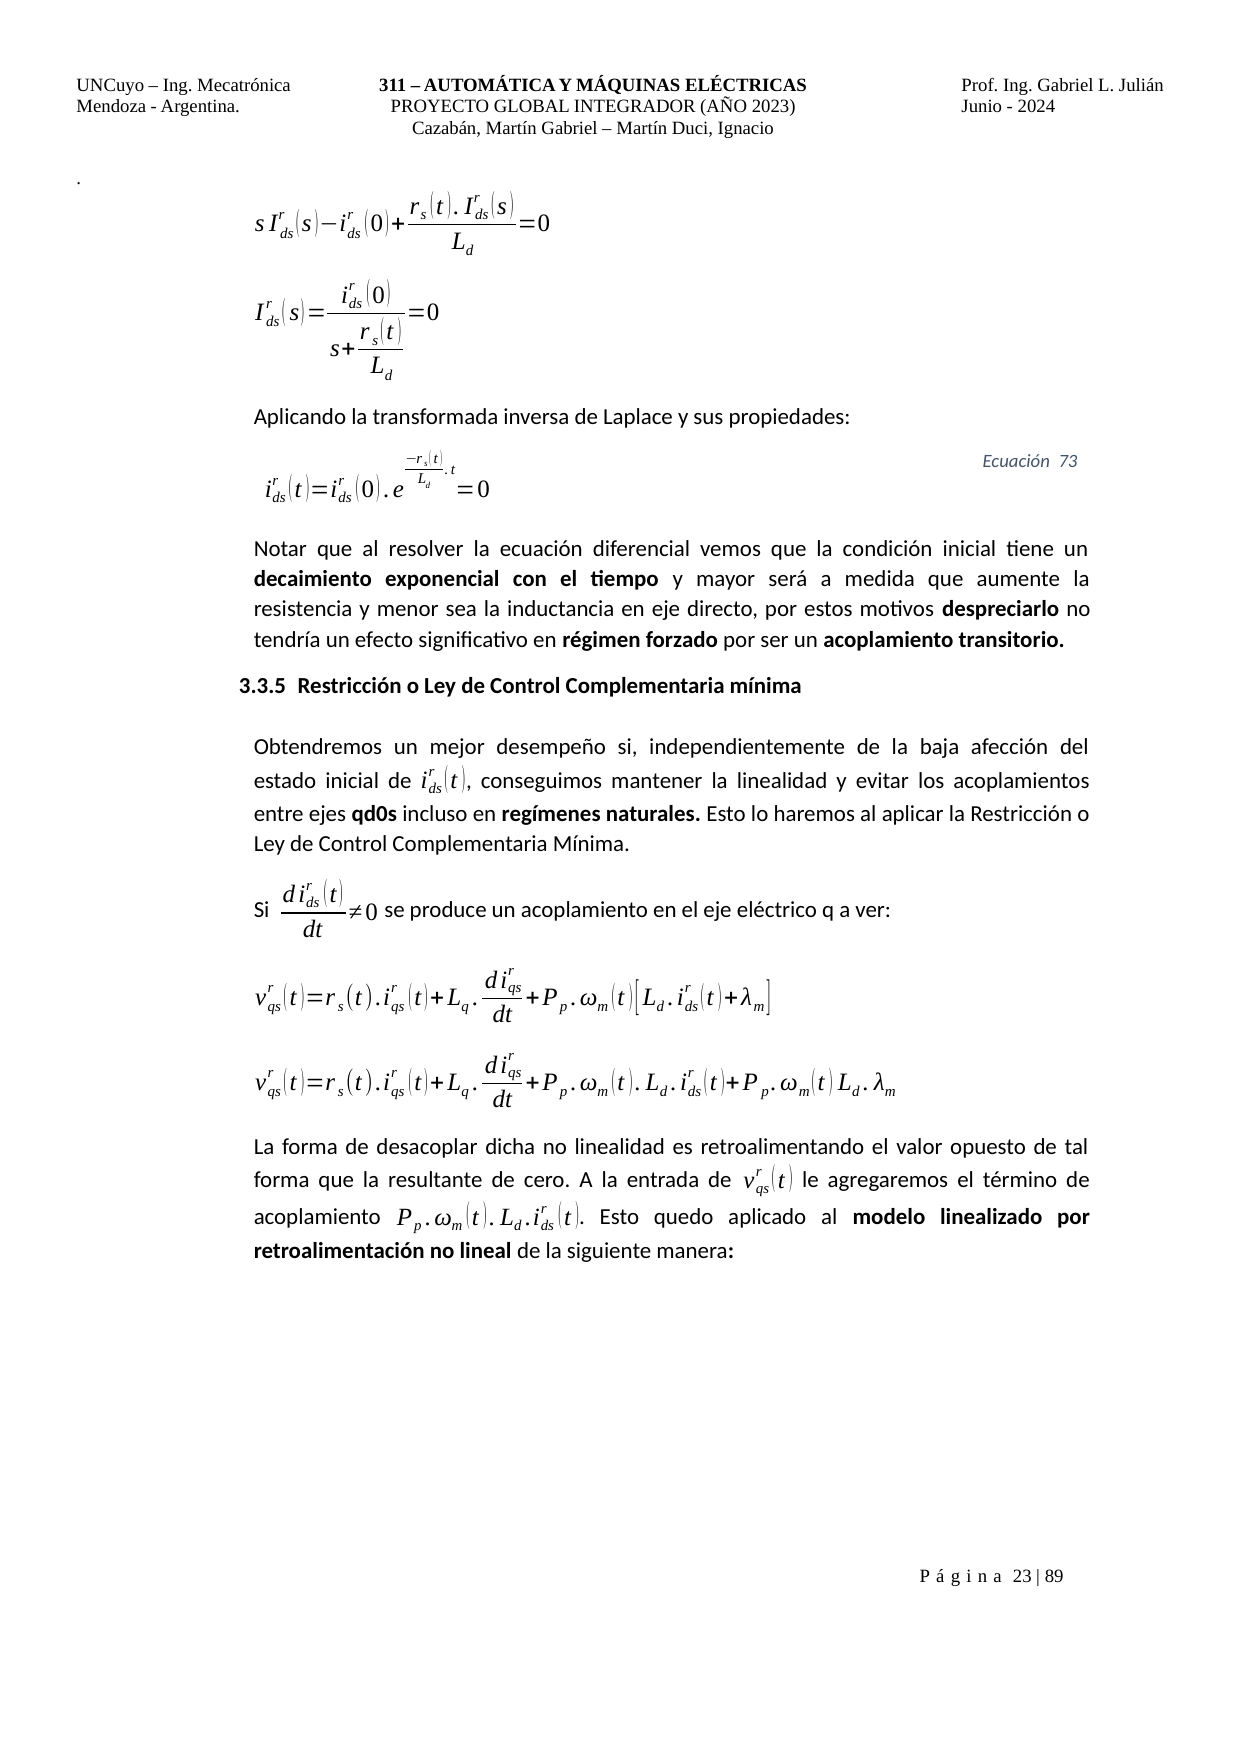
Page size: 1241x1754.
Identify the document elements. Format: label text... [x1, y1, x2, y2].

text Notar que al resolver la ecuación diferencial vemos que la condición inicial tiene un decaimiento exponencial con el tiempo y mayor será a medida que aumente la resistencia y menor sea la inductancia en eje directo, por estos motivos despreciarlo no tendría un efecto significativo en régimen forzado por ser un acoplamiento transitorio. [253, 534, 1090, 653]
text Restricción o Ley de Control Complementaria mínima [239, 672, 1090, 700]
text Si se produce un acoplamiento en el eje eléctrico q a ver: [253, 876, 1090, 943]
text Aplicando la transformada inversa de Laplace y sus propiedades: [253, 402, 1090, 430]
text La forma de desacoplar dicha no linealidad es retroalimentando el valor opuesto de tal forma que la resultante de cero. A la entrada de le agregaremos el término de acoplamiento . Esto quedo aplicado al modelo linealizado por retroalimentación no lineal de la siguiente manera: [253, 1132, 1090, 1264]
list Obtendremos un mejor desempeño si, independientemente de la baja afección del estado inicial de , conseguimos mantener la linealidad y evitar los acoplamientos entre ejes qd0s incluso en regímenes naturales. Esto lo haremos al aplicar la Restricción o Ley de Control Complementaria Mínima. [253, 732, 1090, 858]
table_header [254, 449, 680, 534]
